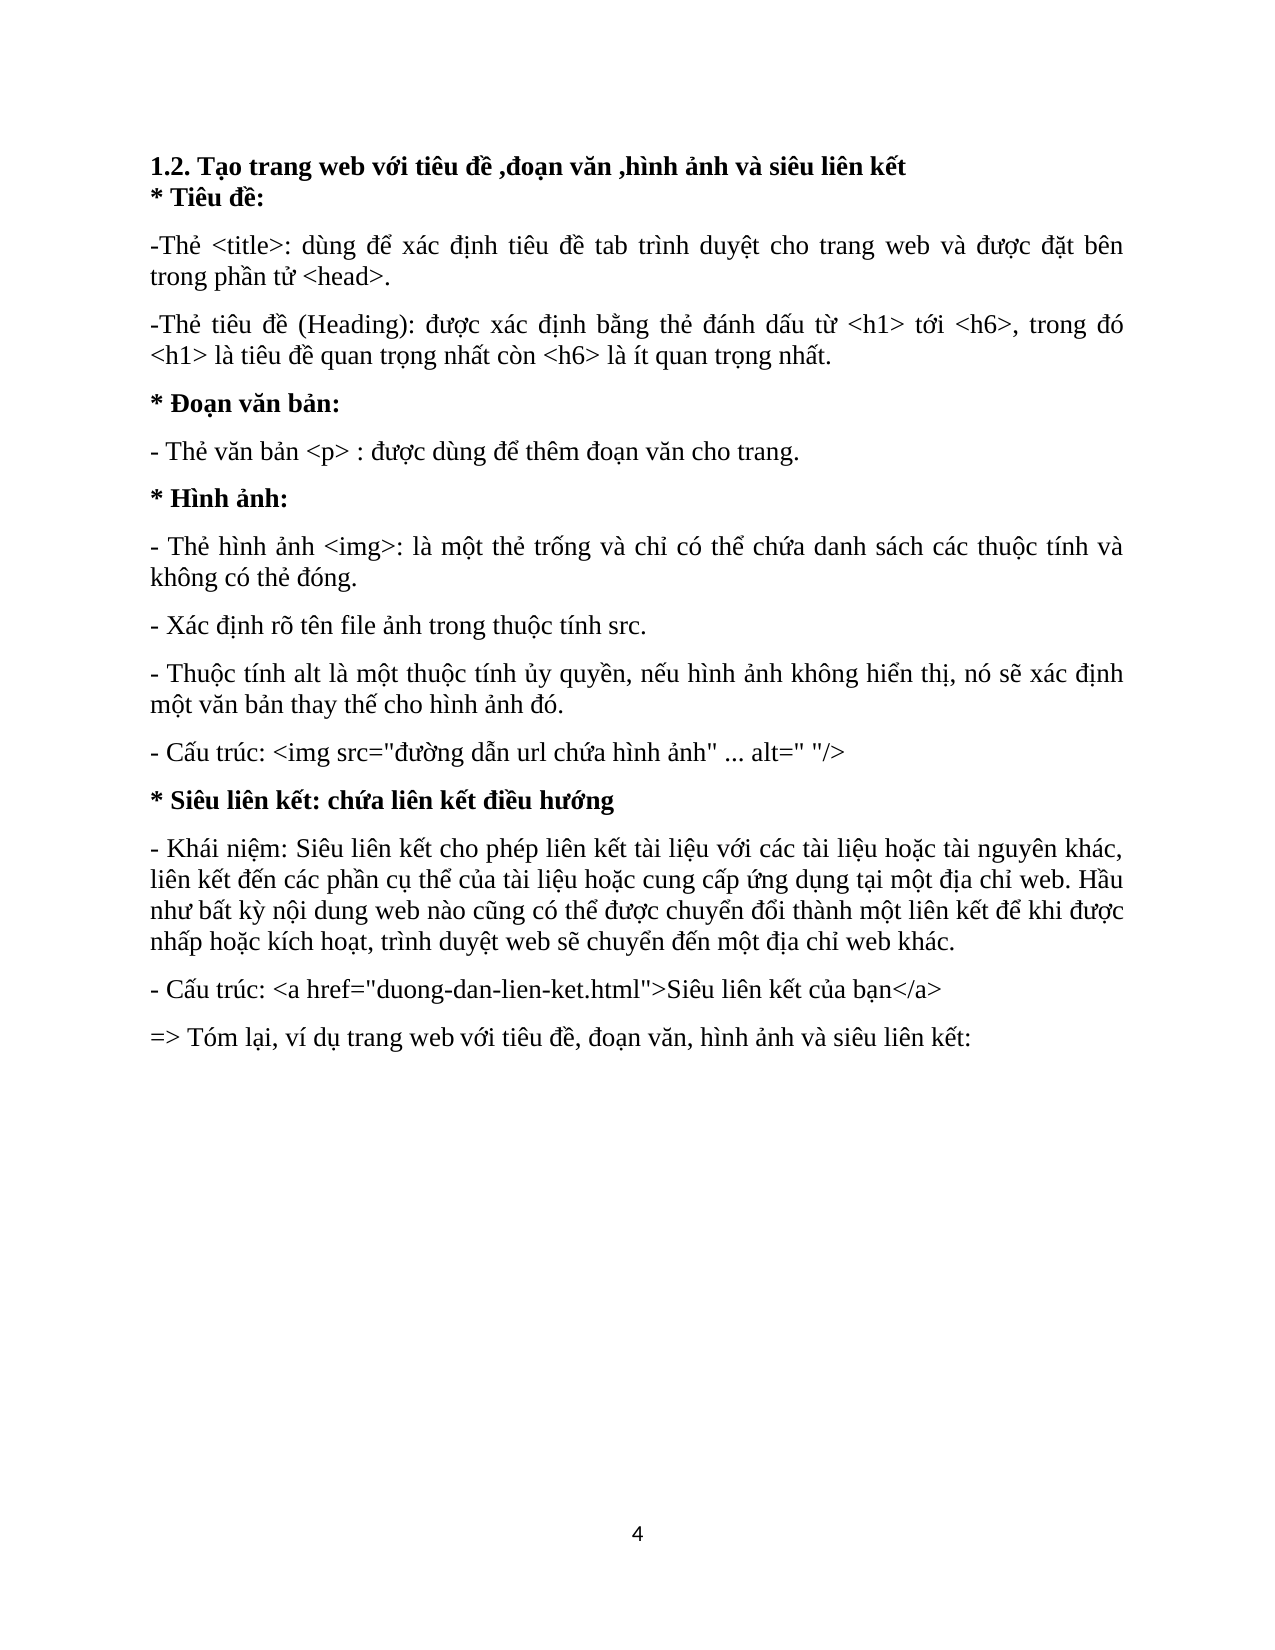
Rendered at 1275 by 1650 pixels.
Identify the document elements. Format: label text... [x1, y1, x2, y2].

text -Thẻ <title>: dùng để xác định tiêu đề tab trình duyệt cho trang web và được đặt bên trong phần tử <head>. [150, 229, 1125, 291]
text => Tóm lại, ví dụ trang web với tiêu đề, đoạn văn, hình ảnh và siêu liên kết: [150, 1021, 1125, 1052]
text * Đoạn văn bản: [150, 387, 1125, 418]
text * Siêu liên kết: chứa liên kết điều hướng [150, 784, 1125, 815]
text - Cấu trúc: <a href="duong-dan-lien-ket.html">Siêu liên kết của bạn</a> [150, 973, 1125, 1004]
text - Thuộc tính alt là một thuộc tính ủy quyền, nếu hình ảnh không hiển thị, nó sẽ xác định một văn bản thay thế cho hình ảnh đó. [150, 657, 1125, 719]
text * Hình ảnh: [150, 482, 1125, 514]
text * Tiêu đề: [150, 181, 1125, 212]
text -Thẻ tiêu đề (Heading): được xác định bằng thẻ đánh dấu từ <h1> tới <h6>, trong đó <h1> là tiêu đề quan trọng nhất còn <h6> là ít quan trọng nhất. [150, 308, 1125, 370]
text - Xác định rõ tên file ảnh trong thuộc tính src. [150, 609, 1125, 640]
text - Cấu trúc: <img src="đường dẫn url chứa hình ảnh" ... alt=" "/> [150, 736, 1125, 767]
text - Khái niệm: Siêu liên kết cho phép liên kết tài liệu với các tài liệu hoặc tài nguyên khác, liên kết đến các phần cụ thể của tài liệu hoặc cung cấp ứng dụng tại một địa chỉ web. Hầu như bất kỳ nội dung web nào cũng có thể được chuyển đổi thành một liên kết để khi được nhấp hoặc kích hoạt, trình duyệt web sẽ chuyển đến một địa chỉ web khác. [150, 832, 1125, 956]
subtitle 1.2. Tạo trang web với tiêu đề ,đoạn văn ,hình ảnh và siêu liên kết [150, 150, 1125, 181]
text - Thẻ hình ảnh <img>: là một thẻ trống và chỉ có thể chứa danh sách các thuộc tính và không có thẻ đóng. [150, 530, 1125, 593]
text - Thẻ văn bản <p> : được dùng để thêm đoạn văn cho trang. [150, 435, 1125, 466]
